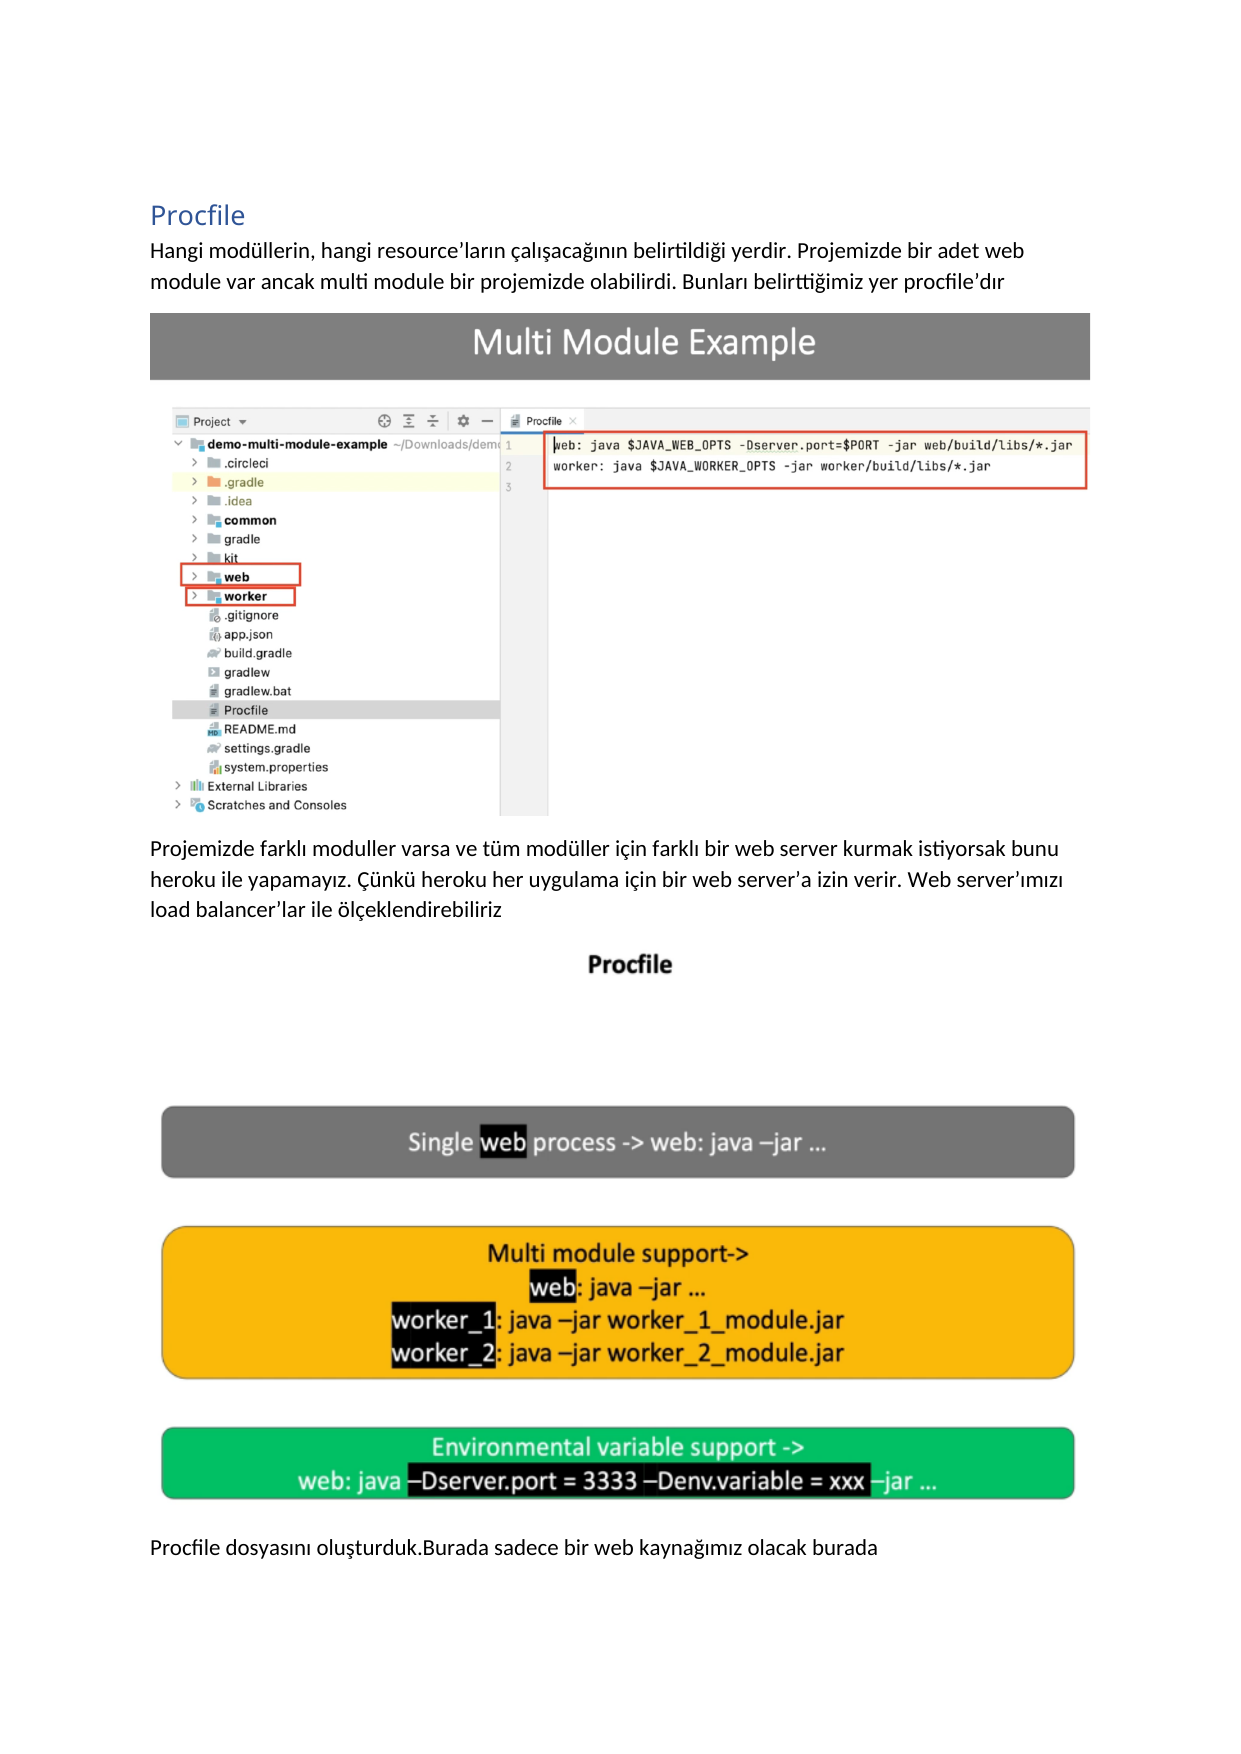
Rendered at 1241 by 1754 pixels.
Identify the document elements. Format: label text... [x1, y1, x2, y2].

text Projemizde farklı moduller varsa ve tüm modüller için farklı bir web server kurmak istiyorsak bunu heroku ile yapamayız. Çünkü heroku her uygulama için bir web server’a izin verir. Web server’ımızı load balancer’lar ile ölçeklendirebiliriz [150, 834, 1090, 923]
text Hangi modüllerin, hangi resource’ların çalışacağının belirtildiği yerdir. Projemizde bir adet web module var ancak multi module bir projemizde olabilirdi. Bunları belirttiğimiz yer procfile’dır [150, 237, 1090, 295]
text Procfile dosyasını oluşturduk.Burada sadece bir web kaynağımız olacak burada [150, 1533, 1090, 1561]
subtitle Procfile [150, 197, 1090, 234]
picture [150, 313, 1091, 816]
picture [150, 941, 1091, 1515]
